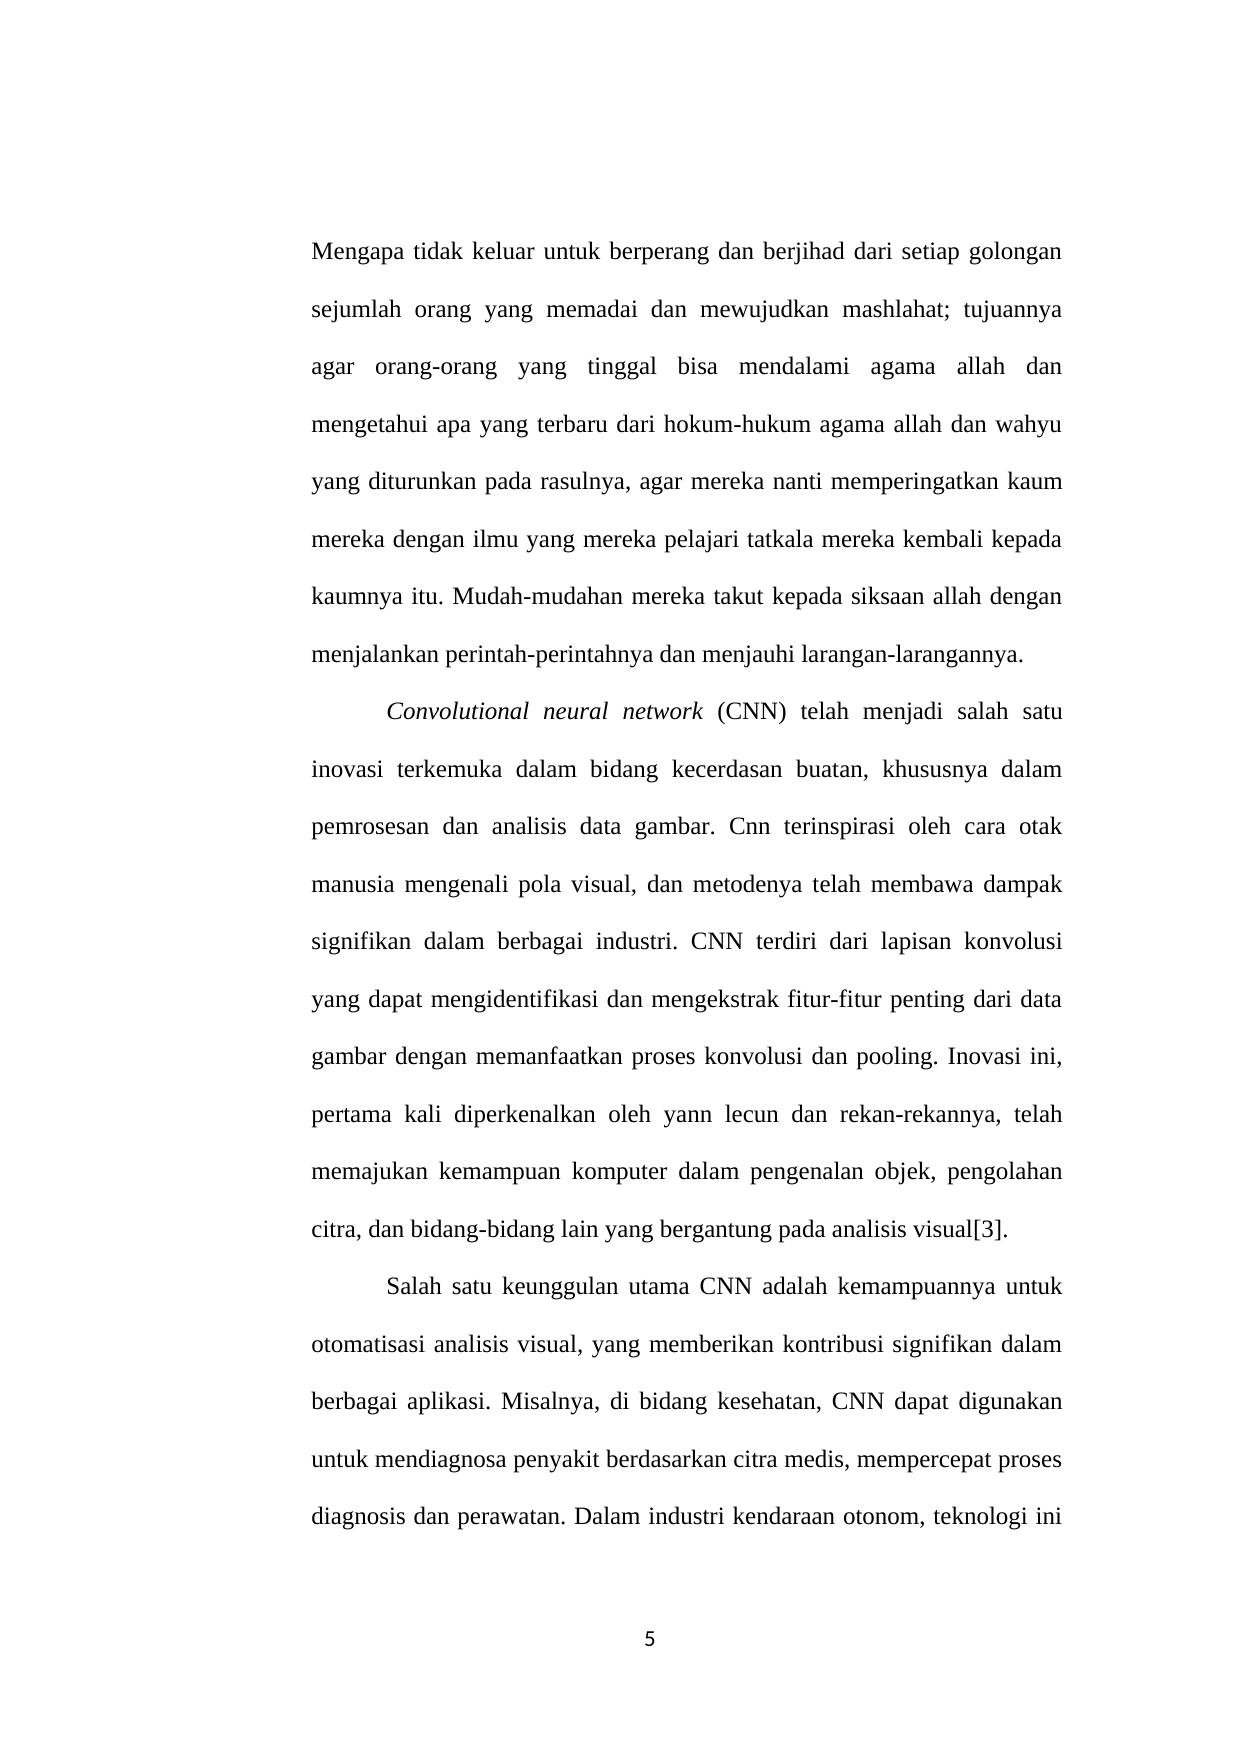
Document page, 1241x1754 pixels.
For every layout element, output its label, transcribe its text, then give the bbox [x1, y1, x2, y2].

list Convolutional neural network (CNN) telah menjadi salah satu inovasi terkemuka dalam bidang kecerdasan buatan, khususnya dalam pemrosesan dan analisis data gambar. Cnn terinspirasi oleh cara otak manusia mengenali pola visual, dan metodenya telah membawa dampak signifikan dalam berbagai industri. CNN terdiri dari lapisan konvolusi yang dapat mengidentifikasi dan mengekstrak fitur-fitur penting dari data gambar dengan memanfaatkan proses konvolusi dan pooling. Inovasi ini, pertama kali diperkenalkan oleh yann lecun dan rekan-rekannya, telah memajukan kemampuan komputer dalam pengenalan objek, pengolahan citra, dan bidang-bidang lain yang bergantung pada analisis visual[3]. [311, 696, 1063, 1242]
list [311, 236, 1063, 667]
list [311, 1271, 1063, 1530]
